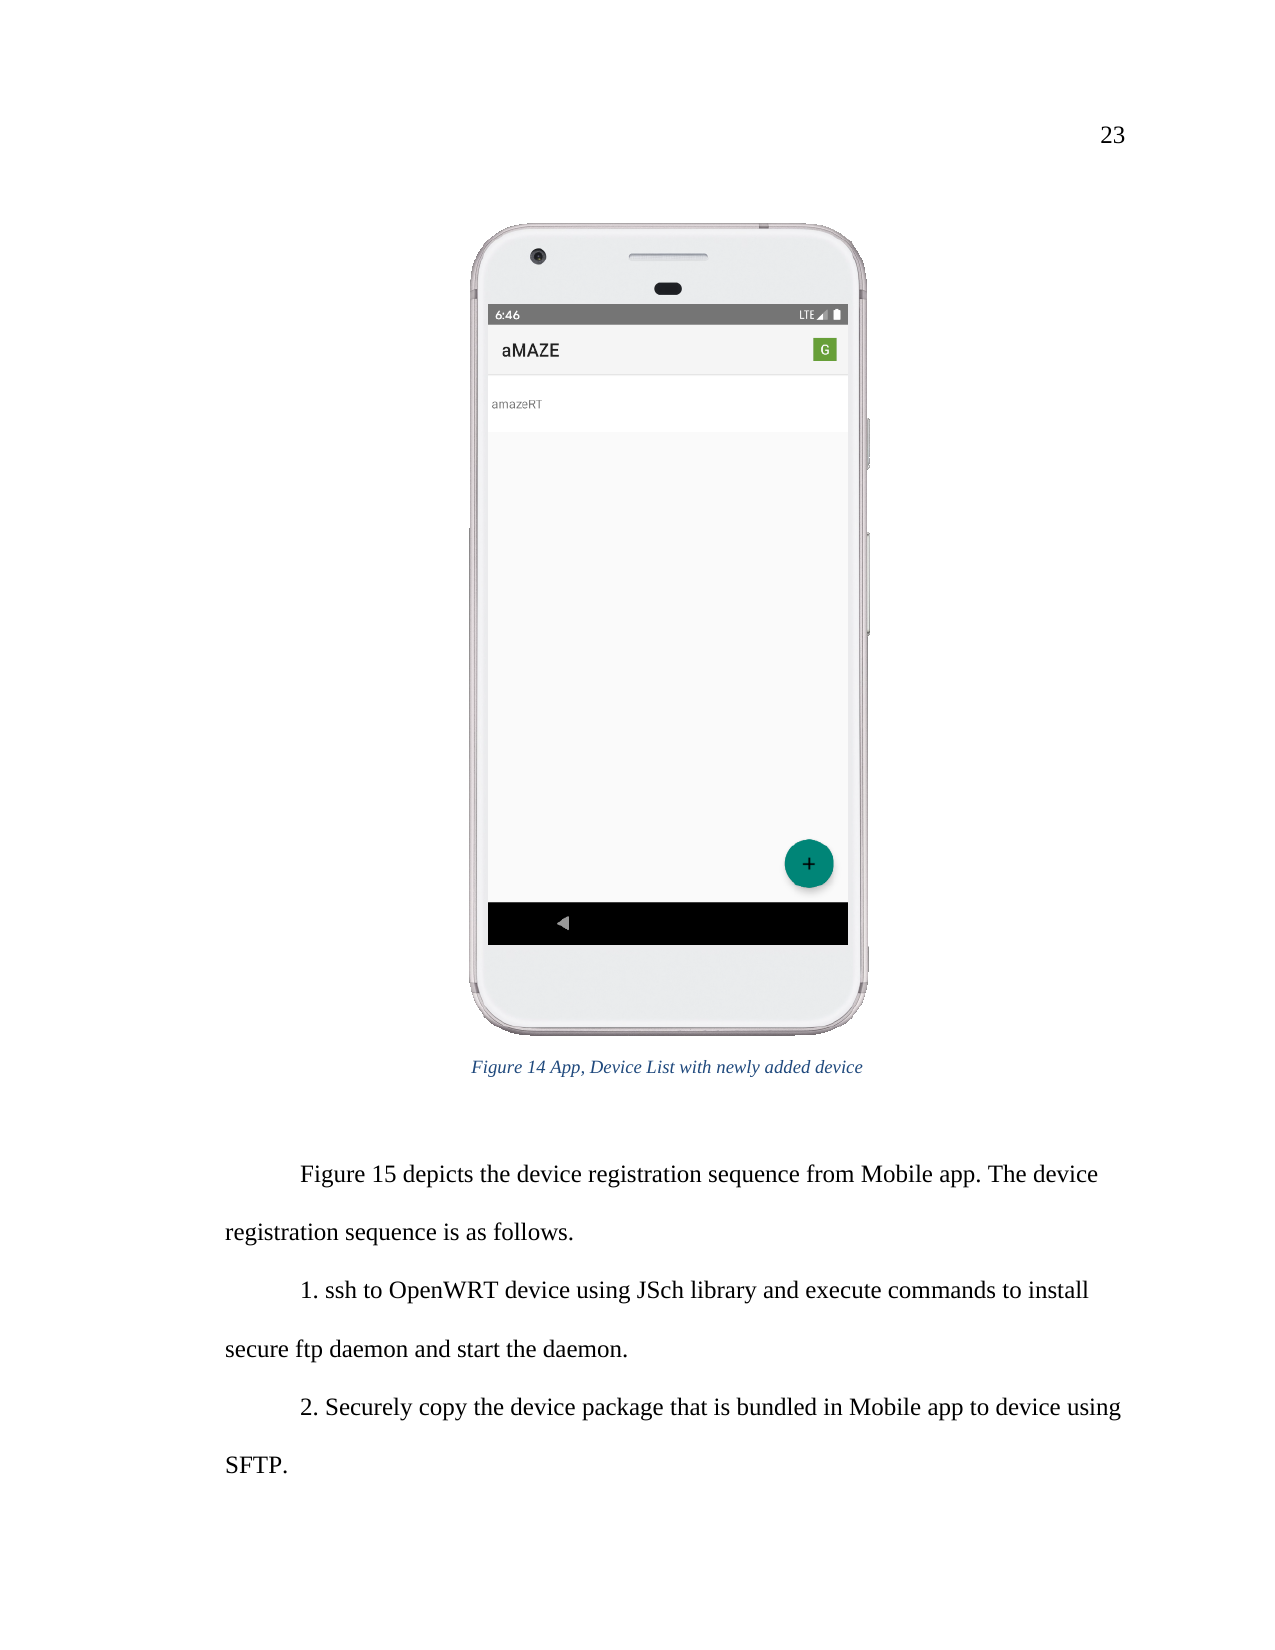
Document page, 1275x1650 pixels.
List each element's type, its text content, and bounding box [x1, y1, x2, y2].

text 1. ssh to OpenWRT device using JSch library and execute commands to install secure ftp daemon and start the daemon. [225, 1252, 1125, 1369]
picture [464, 220, 872, 1047]
text 2. Securely copy the device package that is bundled in Mobile app to device using SFTP. [225, 1369, 1125, 1485]
text Figure 15 depicts the device registration sequence from Mobile app. The device registration sequence is as follows. [225, 1135, 1125, 1252]
